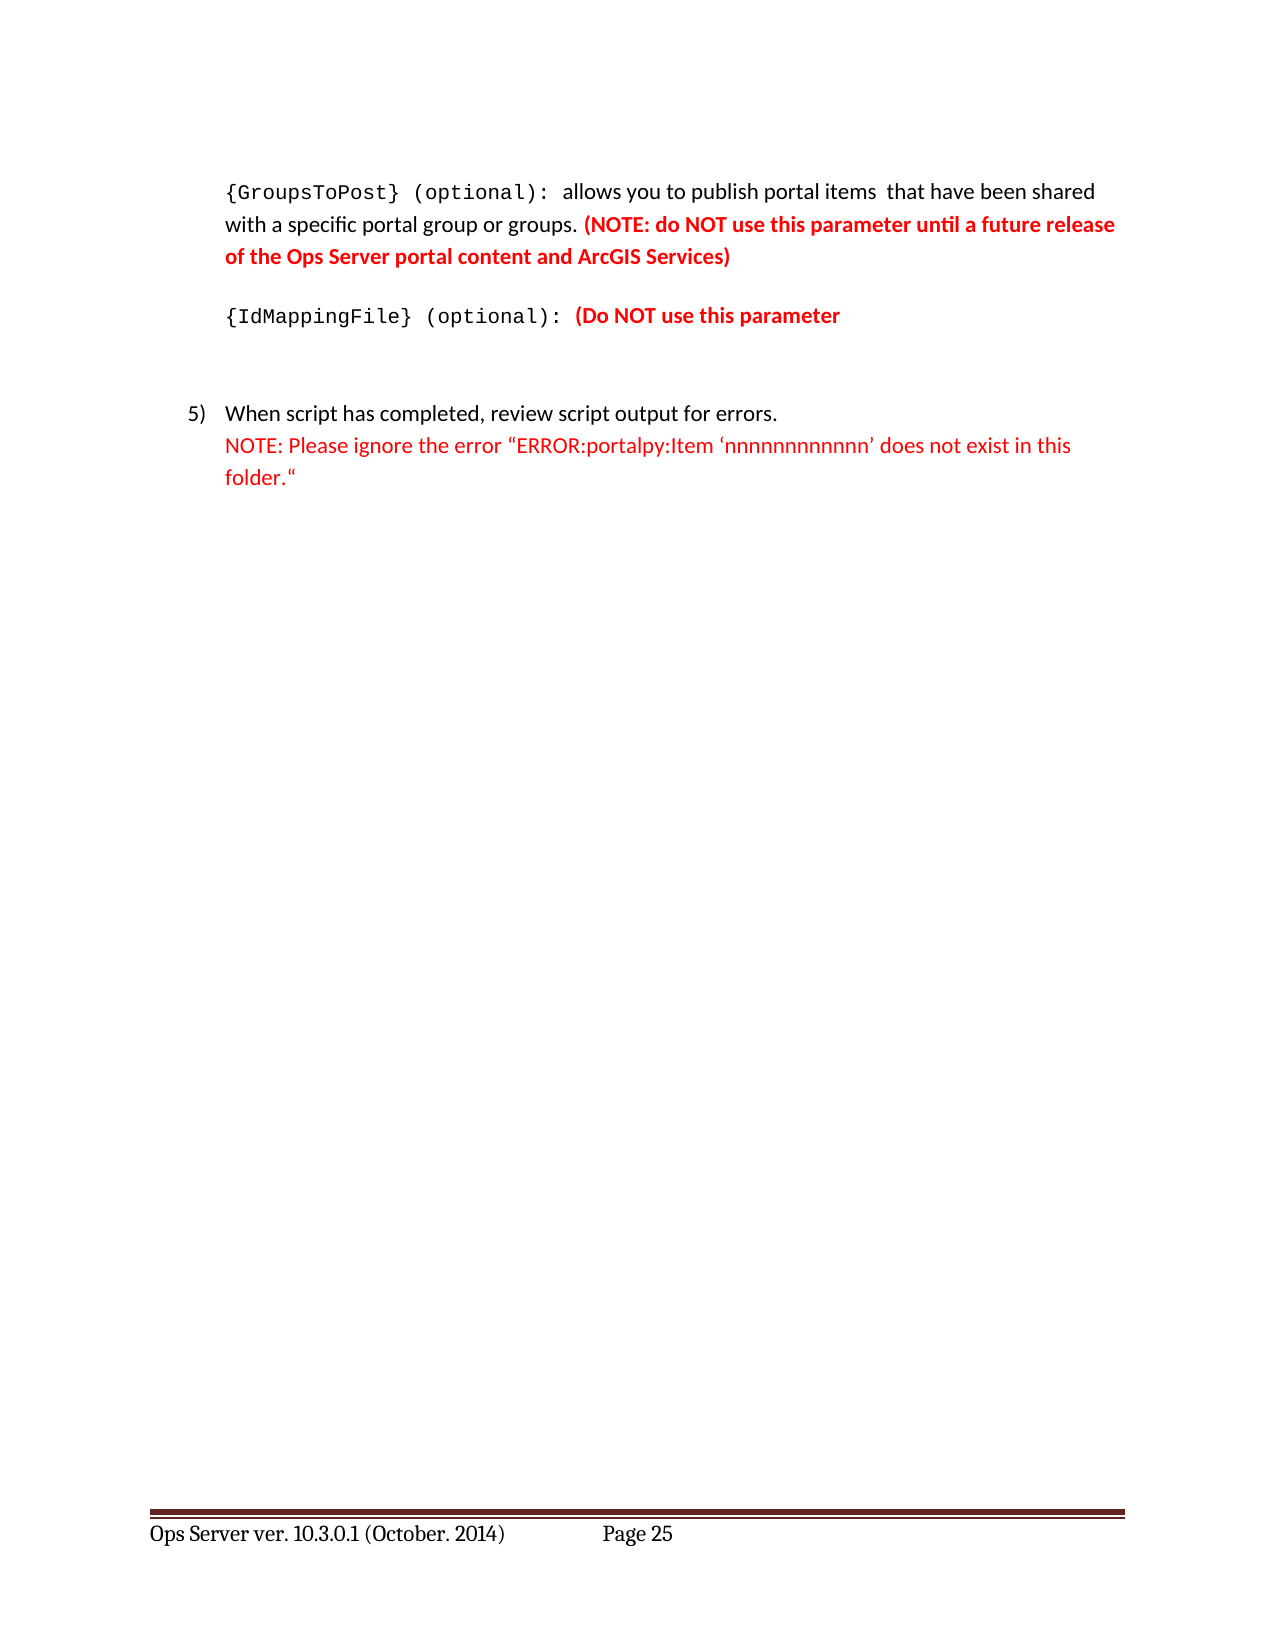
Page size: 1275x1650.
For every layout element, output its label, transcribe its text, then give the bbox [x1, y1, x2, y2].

list {GroupsToPost} (optional): allows you to publish portal items that have been shared with a specific portal group or groups. (NOTE: do NOT use this parameter until a future release of the Ops Server portal content and ArcGIS Services) [225, 177, 1125, 270]
list When script has completed, review script output for errors. [187, 399, 1125, 427]
list NOTE: Please ignore the error “ERROR:portalpy:Item ‘nnnnnnnnnnnn’ does not exist in this folder.“ [225, 431, 1125, 491]
list {IdMappingFile} (optional): (Do NOT use this parameter [225, 301, 1125, 330]
